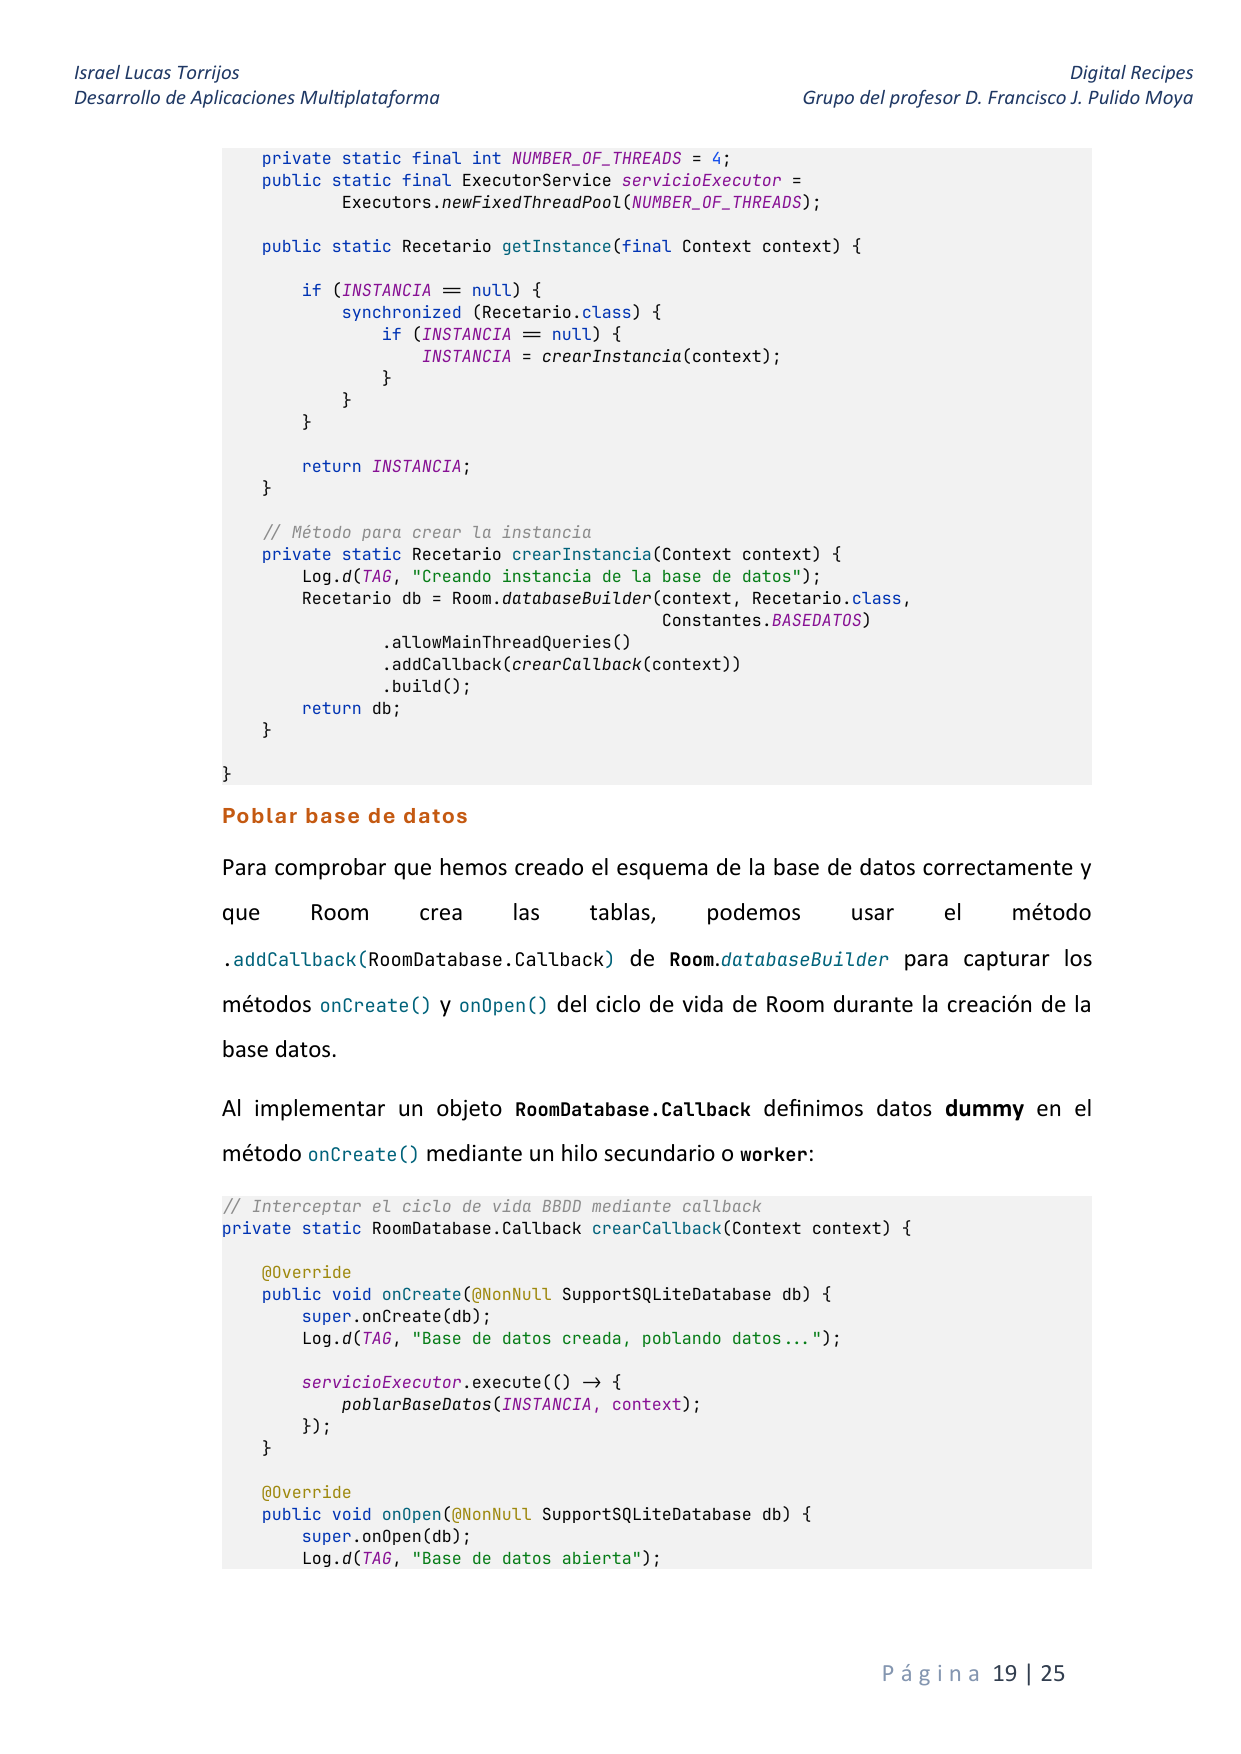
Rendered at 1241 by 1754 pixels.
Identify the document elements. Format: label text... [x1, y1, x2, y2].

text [222, 148, 1092, 785]
text Para comprobar que hemos creado el esquema de la base de datos correctamente y que Room crea las tablas, podemos usar el método .addCallback(RoomDatabase.Callback) de Room.databaseBuilder para capturar los métodos onCreate() y onOpen() del ciclo de vida de Room durante la creación de la base datos. [222, 851, 1092, 1064]
text Al implementar un objeto RoomDatabase.Callback definimos datos dummy en el método onCreate() mediante un hilo secundario o worker: [222, 1092, 1092, 1168]
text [222, 1196, 1092, 1569]
text Poblar base de datos [222, 802, 1092, 830]
